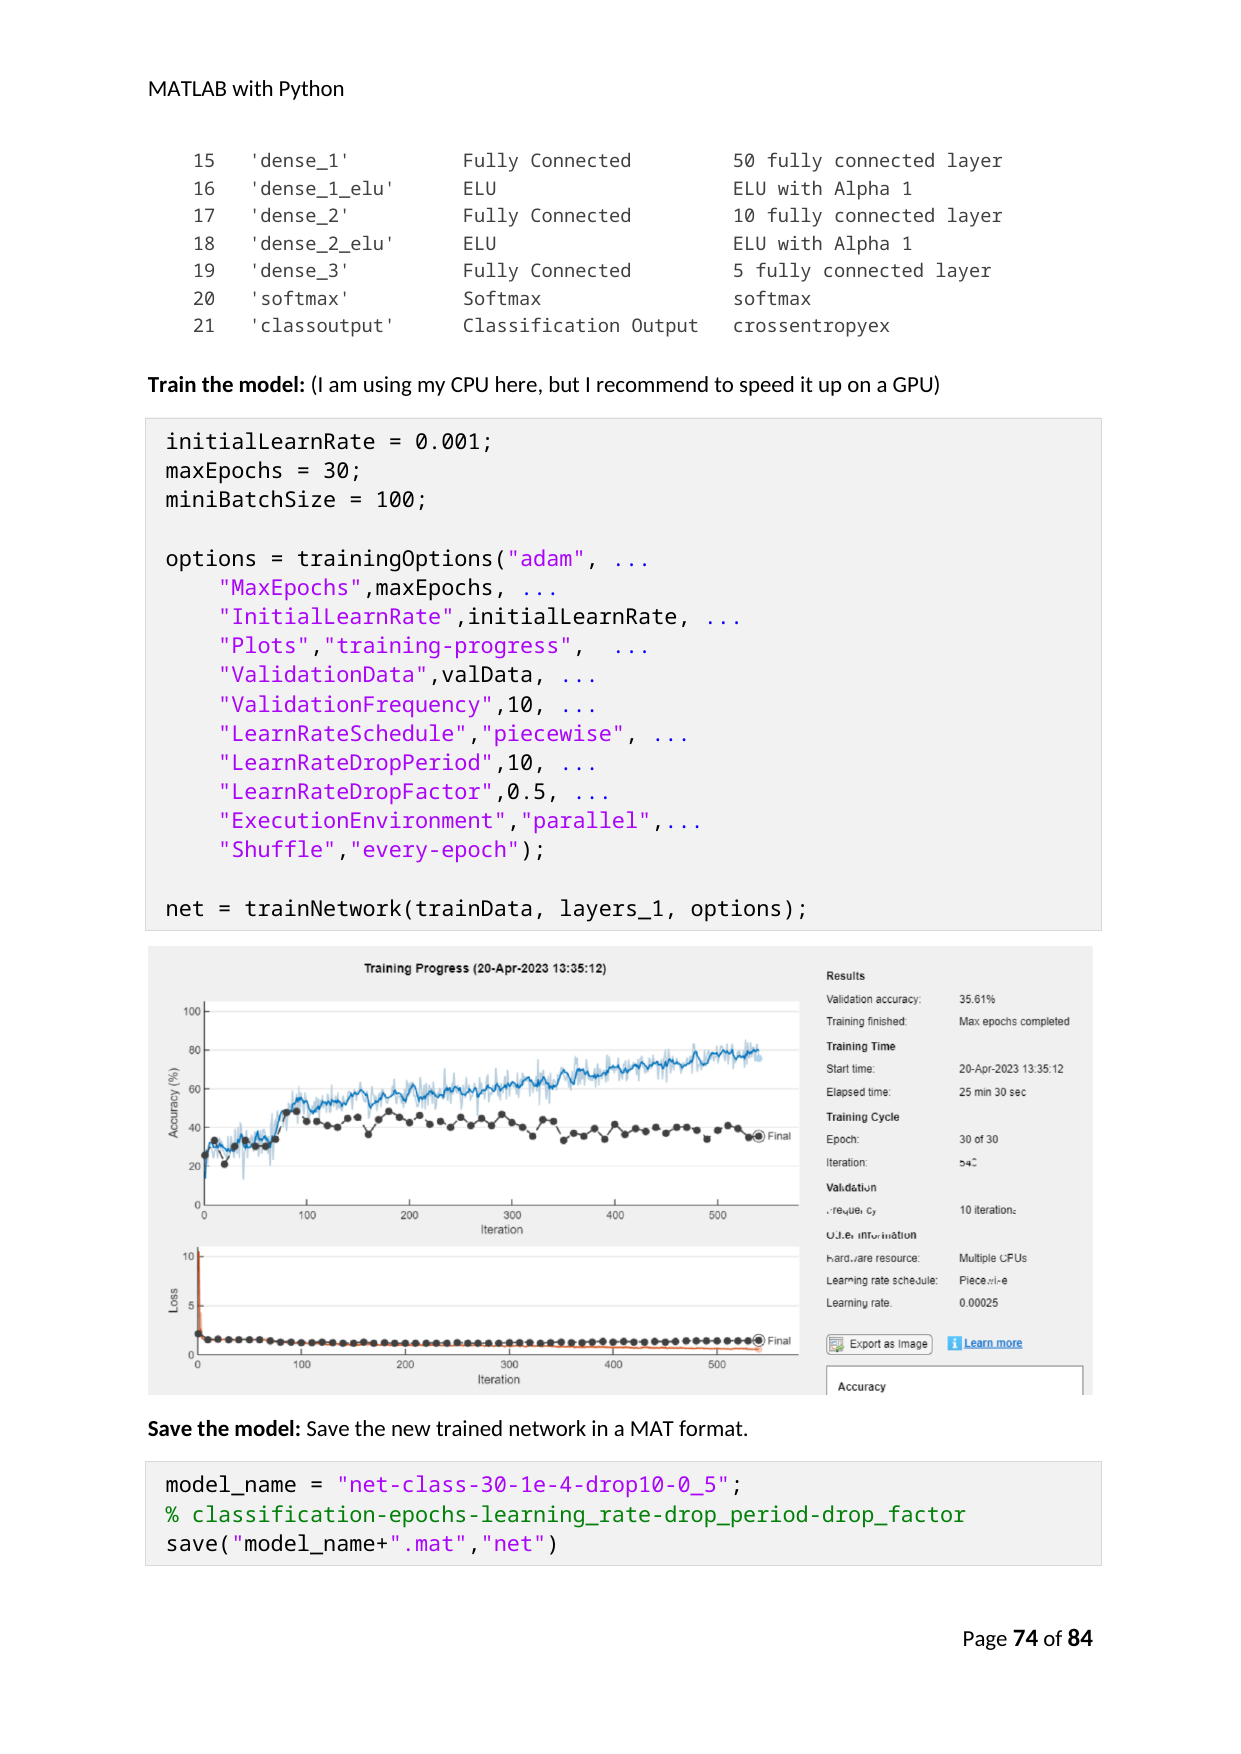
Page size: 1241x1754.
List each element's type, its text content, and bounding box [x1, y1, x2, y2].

text initialLearnRate = 0.001; [146, 419, 1101, 447]
text "InitialLearnRate",initialLearnRate, ... [146, 592, 1101, 622]
text options = trainingOptions("adam", ... [146, 534, 1101, 563]
text "Shuffle","every-epoch"); [146, 826, 1101, 855]
text 19 'dense_3' Fully Connected 5 fully connected layer [148, 258, 1093, 283]
text "ValidationFrequency",10, ... [146, 680, 1101, 709]
text 15 'dense_1' Fully Connected 50 fully connected layer [148, 148, 1093, 173]
text net = trainNetwork(trainData, layers_1, options); [146, 884, 1101, 930]
text 17 'dense_2' Fully Connected 10 fully connected layer [148, 203, 1093, 228]
text save("model_name+".mat","net") [146, 1519, 1101, 1565]
text "LearnRateSchedule","piecewise", ... [146, 709, 1101, 738]
text miniBatchSize = 100; [146, 476, 1101, 505]
text "ExecutionEnvironment","parallel",... [146, 797, 1101, 826]
text 16 'dense_1_elu' ELU ELU with Alpha 1 [148, 175, 1093, 201]
text "Plots","training-progress", ... [146, 622, 1101, 651]
text model_name = "net-class-30-1e-4-drop10-0_5"; [146, 1462, 1101, 1490]
picture [147, 945, 1093, 1395]
text maxEpochs = 30; [146, 447, 1101, 476]
text "MaxEpochs",maxEpochs, ... [146, 563, 1101, 592]
text 20 'softmax' Softmax softmax [148, 285, 1093, 311]
text 18 'dense_2_elu' ELU ELU with Alpha 1 [148, 230, 1093, 256]
text "ValidationData",valData, ... [146, 651, 1101, 680]
text 21 'classoutput' Classification Output crossentropyex [148, 313, 1093, 368]
text "LearnRateDropFactor",0.5, ... [146, 767, 1101, 797]
text Save the model: Save the new trained network in a MAT format. [148, 1414, 1093, 1442]
text "LearnRateDropPeriod",10, ... [146, 738, 1101, 767]
text % classification-epochs-learning_rate-drop_period-drop_factor [146, 1490, 1101, 1519]
text Train the model: (I am using my CPU here, but I recommend to speed it up on a GPU) [148, 371, 1093, 398]
